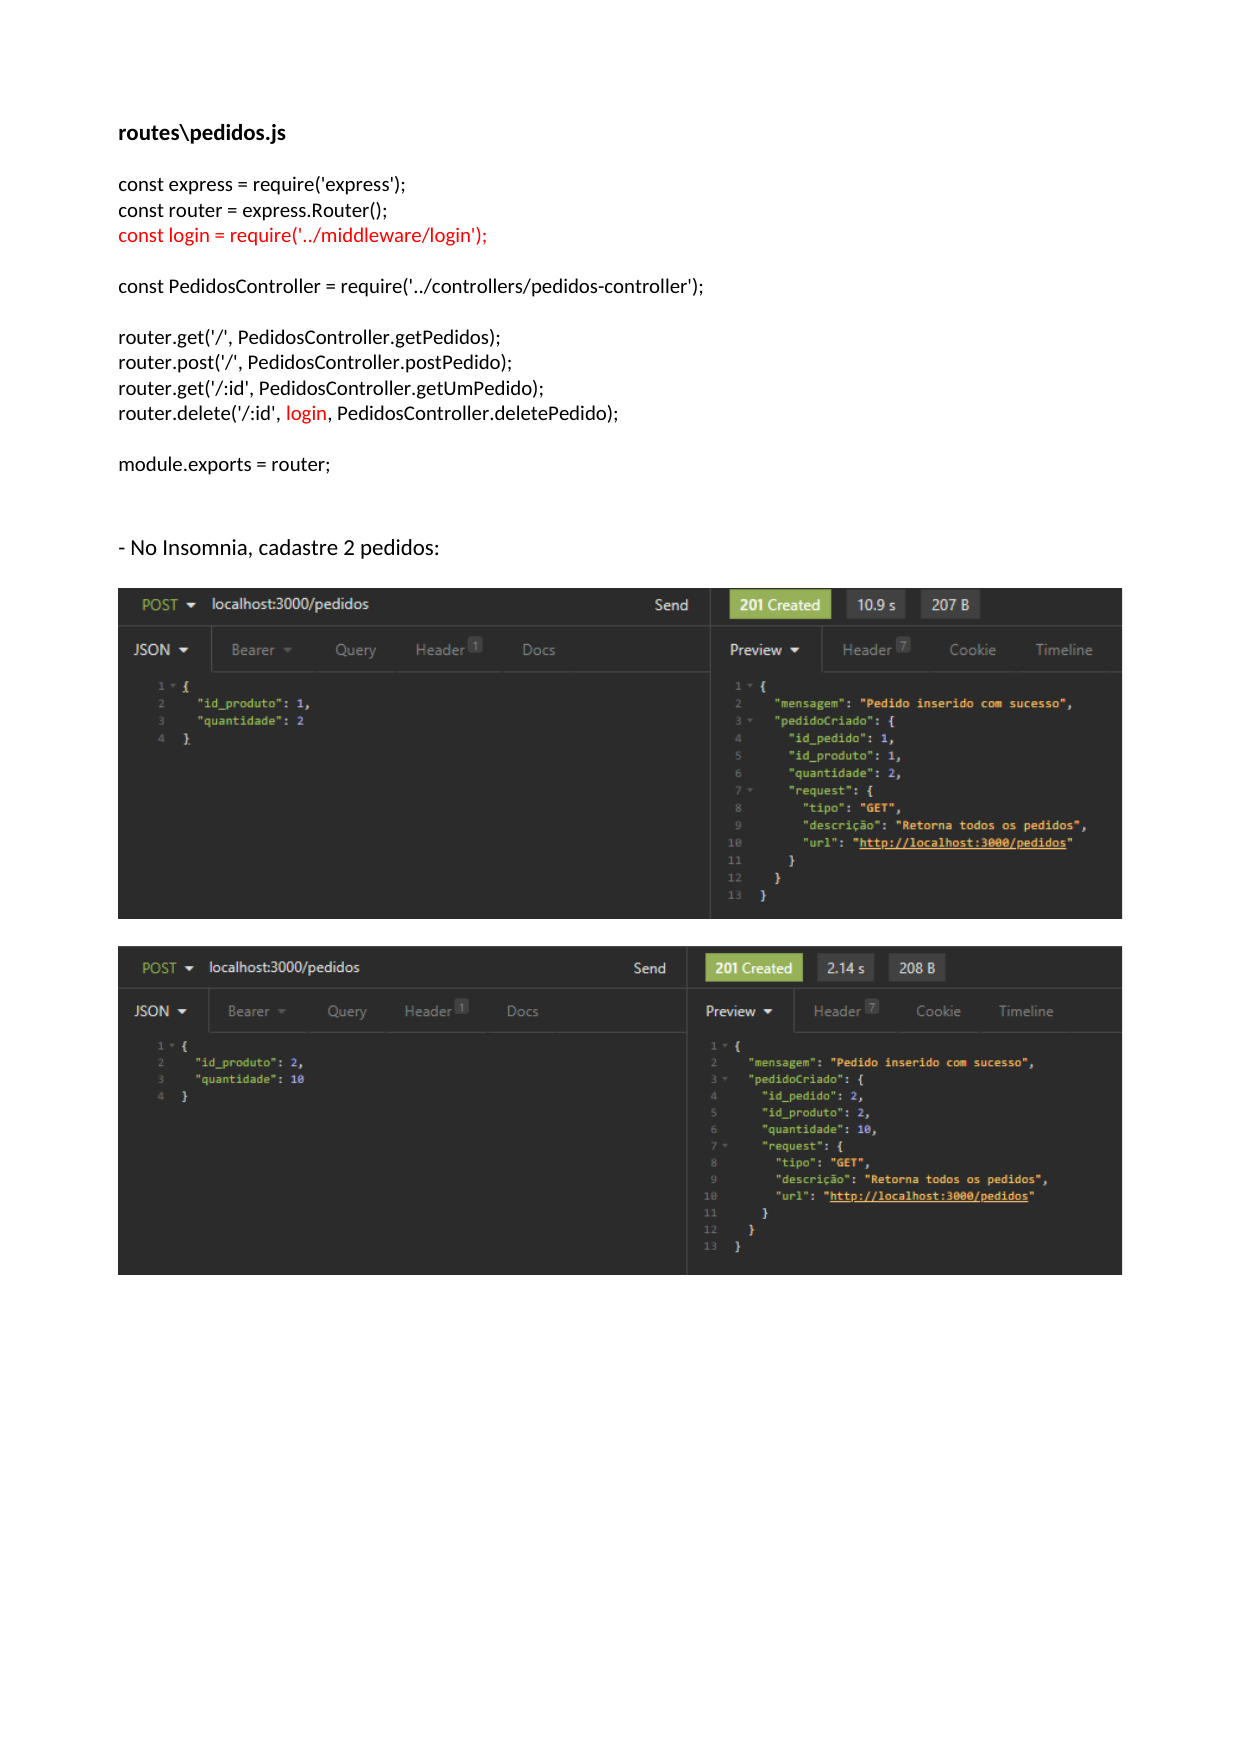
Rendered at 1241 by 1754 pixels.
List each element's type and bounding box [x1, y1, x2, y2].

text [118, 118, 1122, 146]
picture [118, 946, 1123, 1275]
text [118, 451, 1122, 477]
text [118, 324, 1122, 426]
picture [118, 588, 1123, 919]
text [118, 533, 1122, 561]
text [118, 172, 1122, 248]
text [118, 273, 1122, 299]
